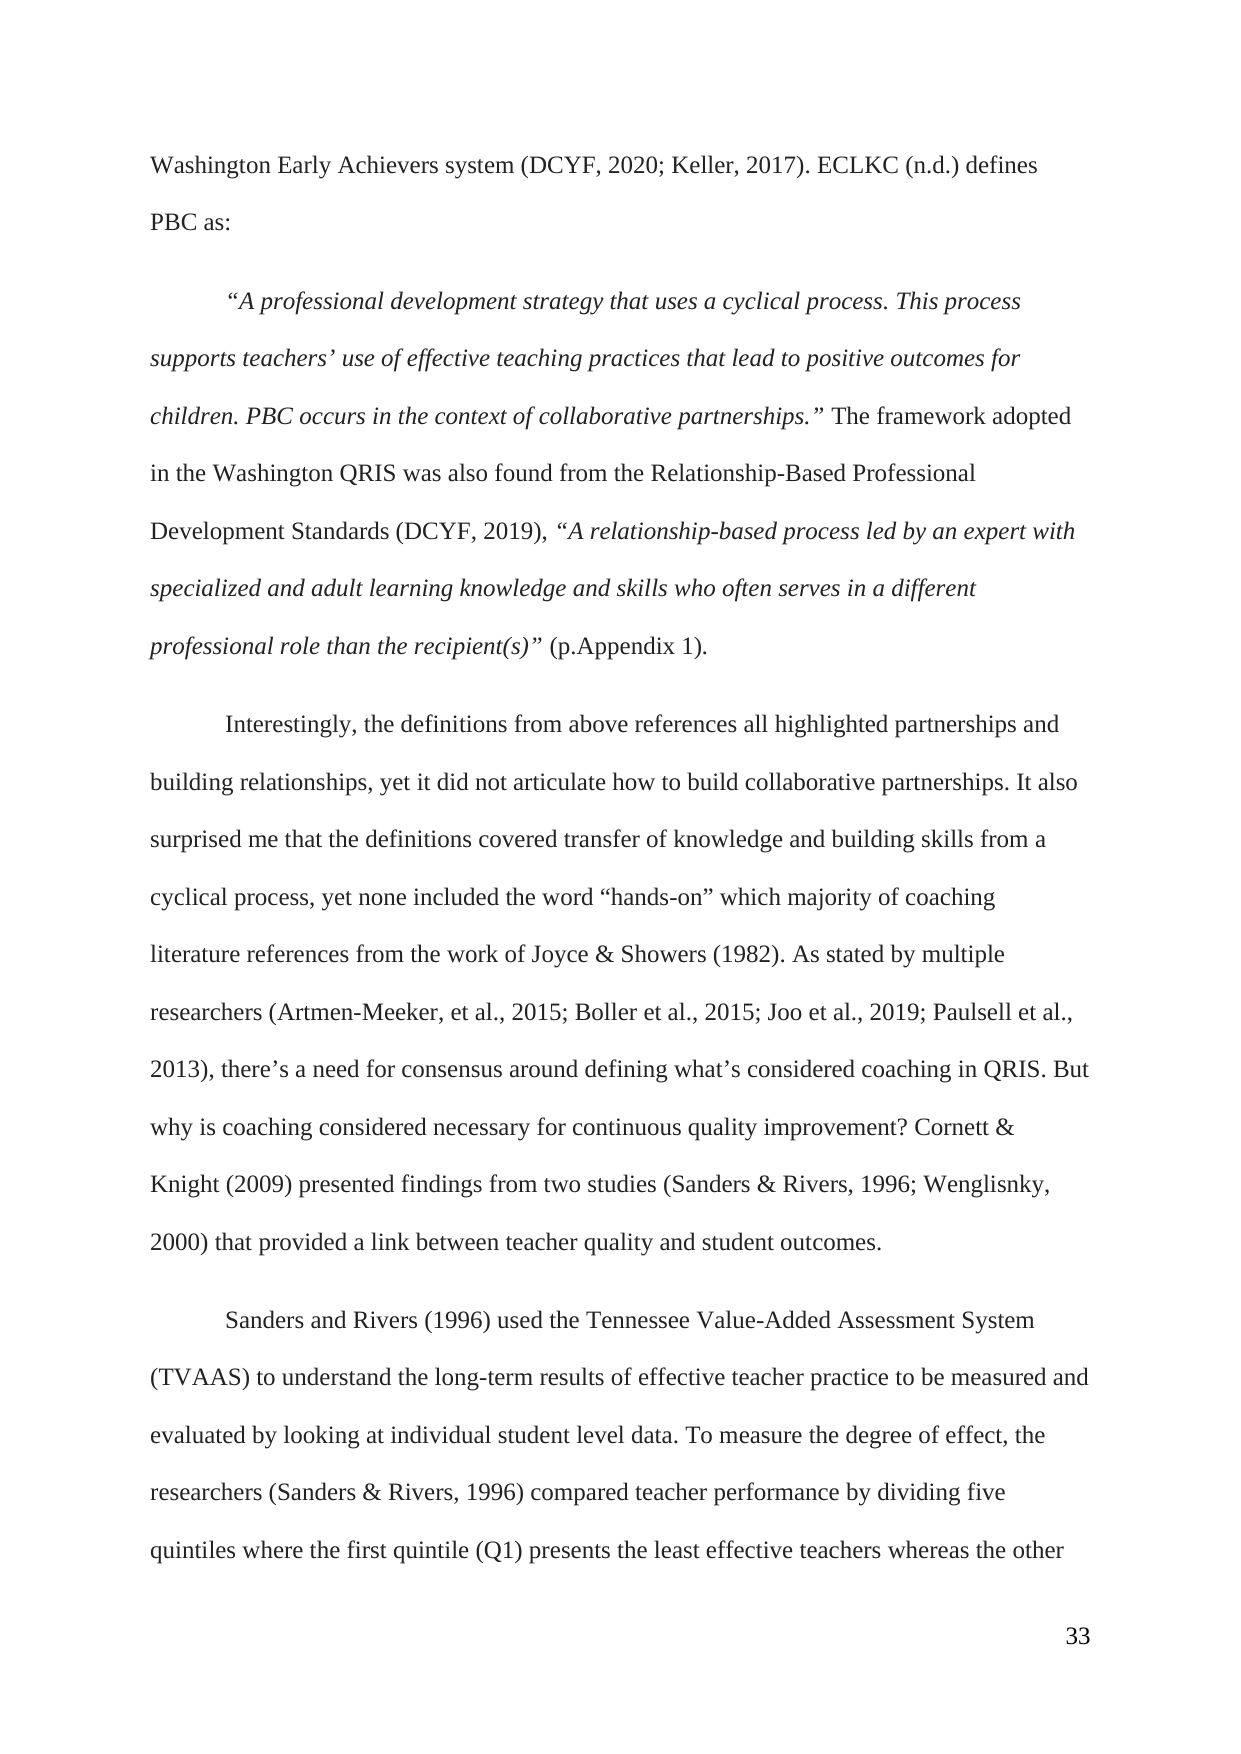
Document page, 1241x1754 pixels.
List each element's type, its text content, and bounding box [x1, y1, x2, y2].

text “A professional development strategy that uses a cyclical process. This process supports teachers’ use of effective teaching practices that lead to positive outcomes for children. PBC occurs in the context of collaborative partnerships.” The framework adopted in the Washington QRIS was also found from the Relationship-Based Professional Development Standards (DCYF, 2019), “A relationship-based process led by an expert with specialized and adult learning knowledge and skills who often serves in a different professional role than the recipient(s)” (p.Appendix 1). [150, 286, 1090, 659]
text Interestingly, the definitions from above references all highlighted partnerships and building relationships, yet it did not articulate how to build collaborative partnerships. It also surprised me that the definitions covered transfer of knowledge and building skills from a cyclical process, yet none included the word “hands-on” which majority of coaching literature references from the work of Joyce & Showers (1982). As stated by multiple researchers (Artmen-Meeker, et al., 2015; Boller et al., 2015; Joo et al., 2019; Paulsell et al., 2013), there’s a need for consensus around defining what’s considered coaching in QRIS. But why is coaching considered necessary for continuous quality improvement? Cornett & Knight (2009) presented findings from two studies (Sanders & Rivers, 1996; Wenglisnky, 2000) that provided a link between teacher quality and student outcomes. [150, 709, 1090, 1255]
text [150, 1305, 1090, 1564]
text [150, 150, 1090, 236]
